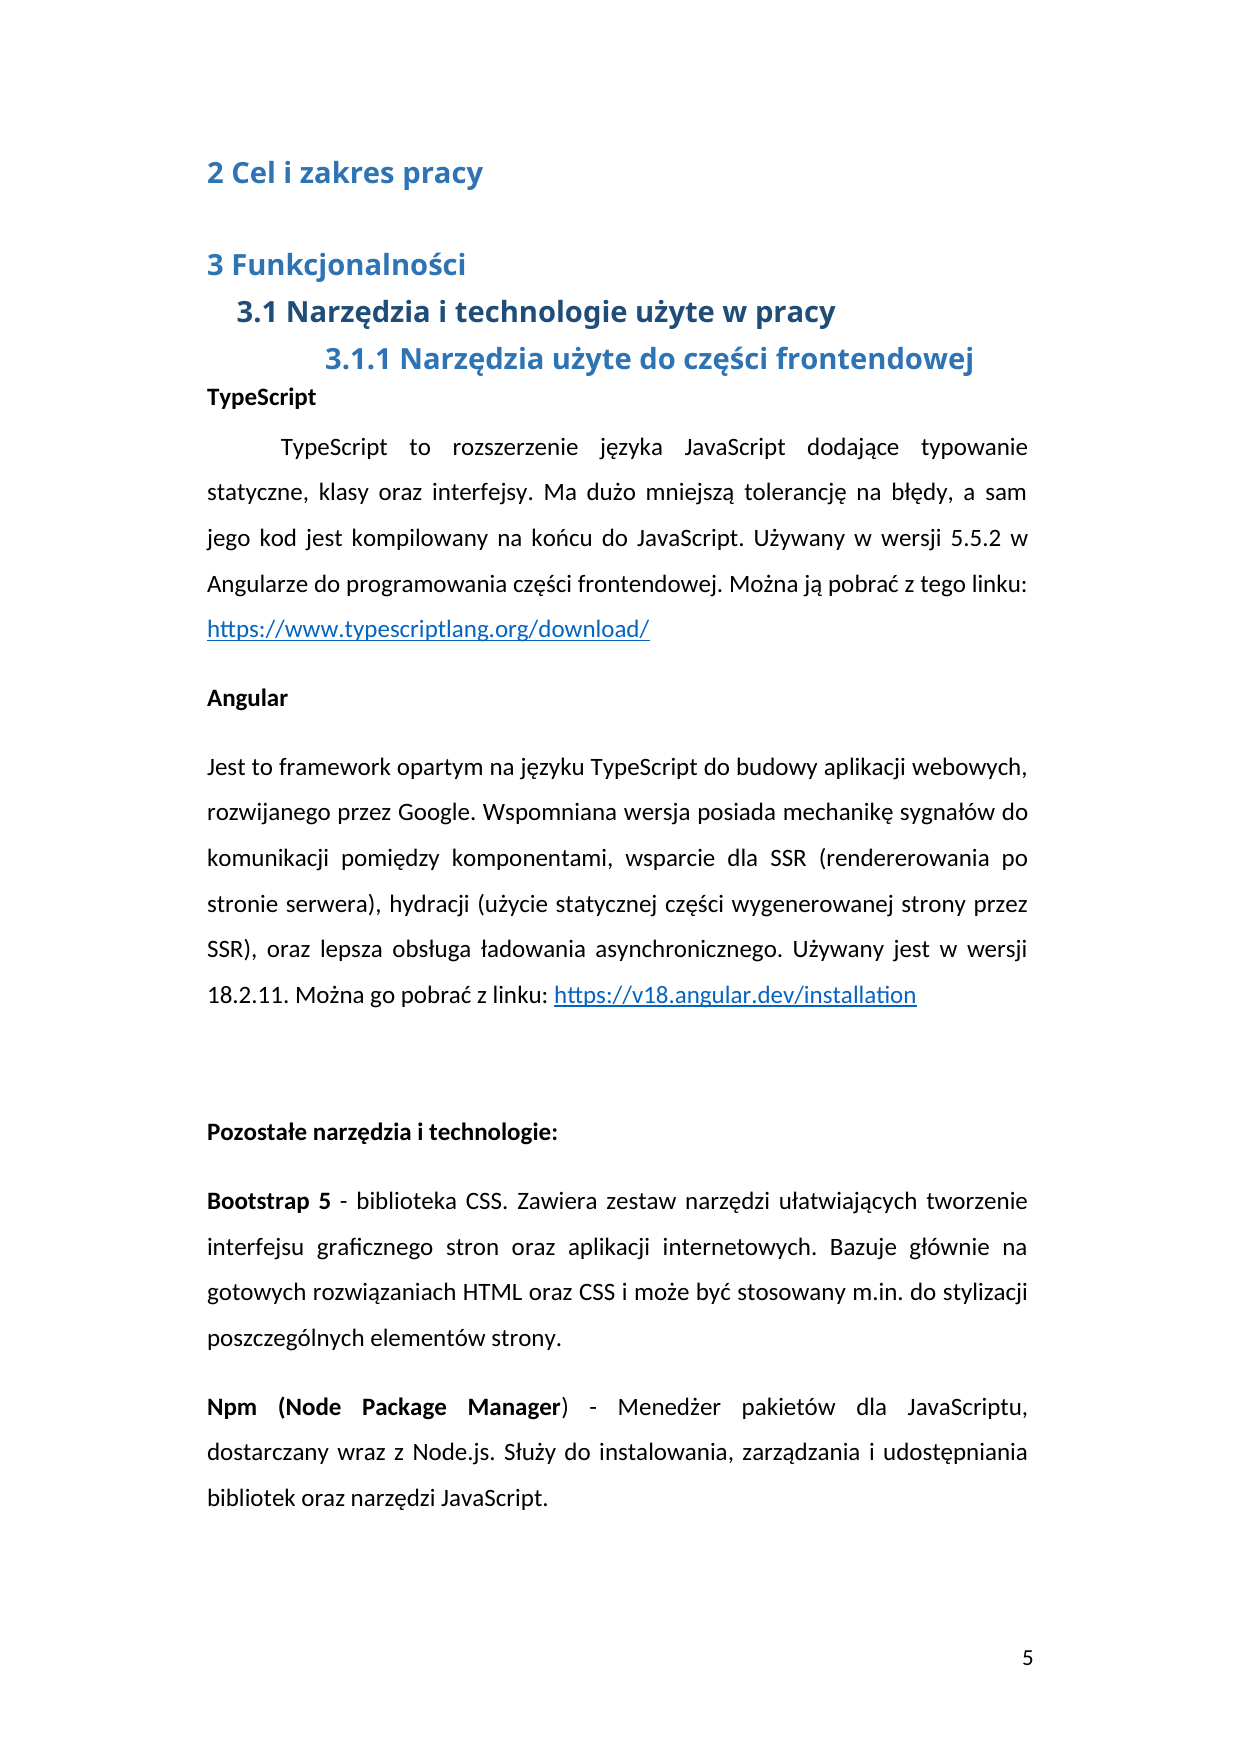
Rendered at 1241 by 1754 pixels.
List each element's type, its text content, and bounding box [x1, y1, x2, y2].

subtitle Funkcjonalności [207, 244, 1033, 284]
text TypeScript to rozszerzenie języka JavaScript dodające typowanie statyczne, klasy oraz interfejsy. Ma dużo mniejszą tolerancję na błędy, a sam jego kod jest kompilowany na końcu do JavaScript. Używany w wersji 5.5.2 w Angularze do programowania części frontendowej. Można ją pobrać z tego linku: https://www.typescriptlang.org/download/ [207, 431, 1029, 644]
subtitle Narzędzia i technologie użyte w pracy [207, 291, 1033, 331]
text Bootstrap 5 - biblioteka CSS. Zawiera zestaw narzędzi ułatwiających tworzenie interfejsu graficznego stron oraz aplikacji internetowych. Bazuje głównie na gotowych rozwiązaniach HTML oraz CSS i może być stosowany m.in. do stylizacji poszczególnych elementów strony. [207, 1185, 1029, 1353]
text Npm (Node Package Manager) - Menedżer pakietów dla JavaScriptu, dostarczany wraz z Node.js. Służy do instalowania, zarządzania i udostępniania bibliotek oraz narzędzi JavaScript. [207, 1391, 1029, 1513]
subtitle Cel i zakres pracy [207, 152, 1033, 192]
text Angular [207, 682, 1029, 713]
text Pozostałe narzędzia i technologie: [207, 1116, 1029, 1147]
text TypeScript [207, 381, 1033, 412]
text Jest to framework opartym na języku TypeScript do budowy aplikacji webowych, rozwijanego przez Google. Wspomniana wersja posiada mechanikę sygnałów do komunikacji pomiędzy komponentami, wsparcie dla SSR (rendererowania po stronie serwera), hydracji (użycie statycznej części wygenerowanej strony przez SSR), oraz lepsza obsługa ładowania asynchronicznego. Używany jest w wersji 18.2.11. Można go pobrać z linku: https://v18.angular.dev/installation [207, 751, 1029, 1010]
subtitle Narzędzia użyte do części frontendowej [295, 338, 1033, 378]
